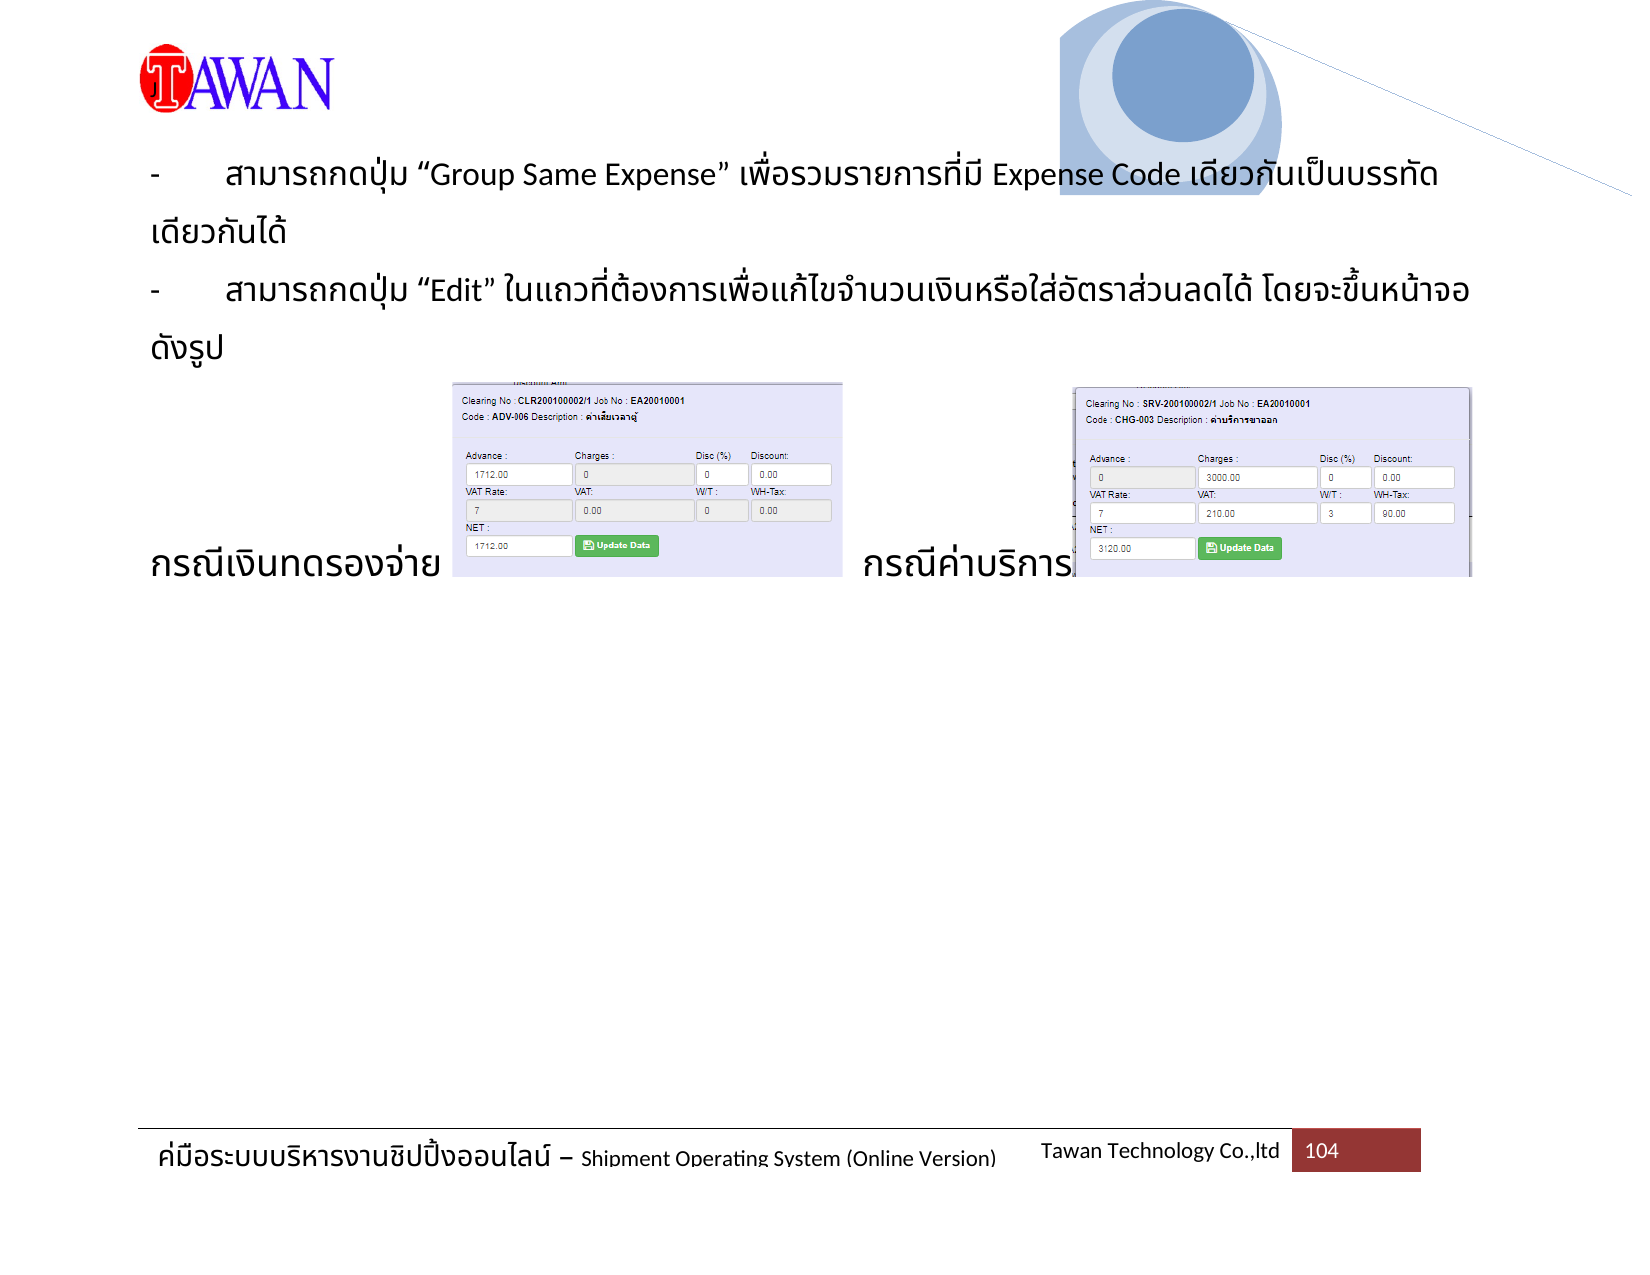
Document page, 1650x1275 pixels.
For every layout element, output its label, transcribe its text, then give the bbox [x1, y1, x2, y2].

picture [139, 43, 335, 113]
picture [452, 382, 843, 577]
picture [1072, 387, 1473, 577]
